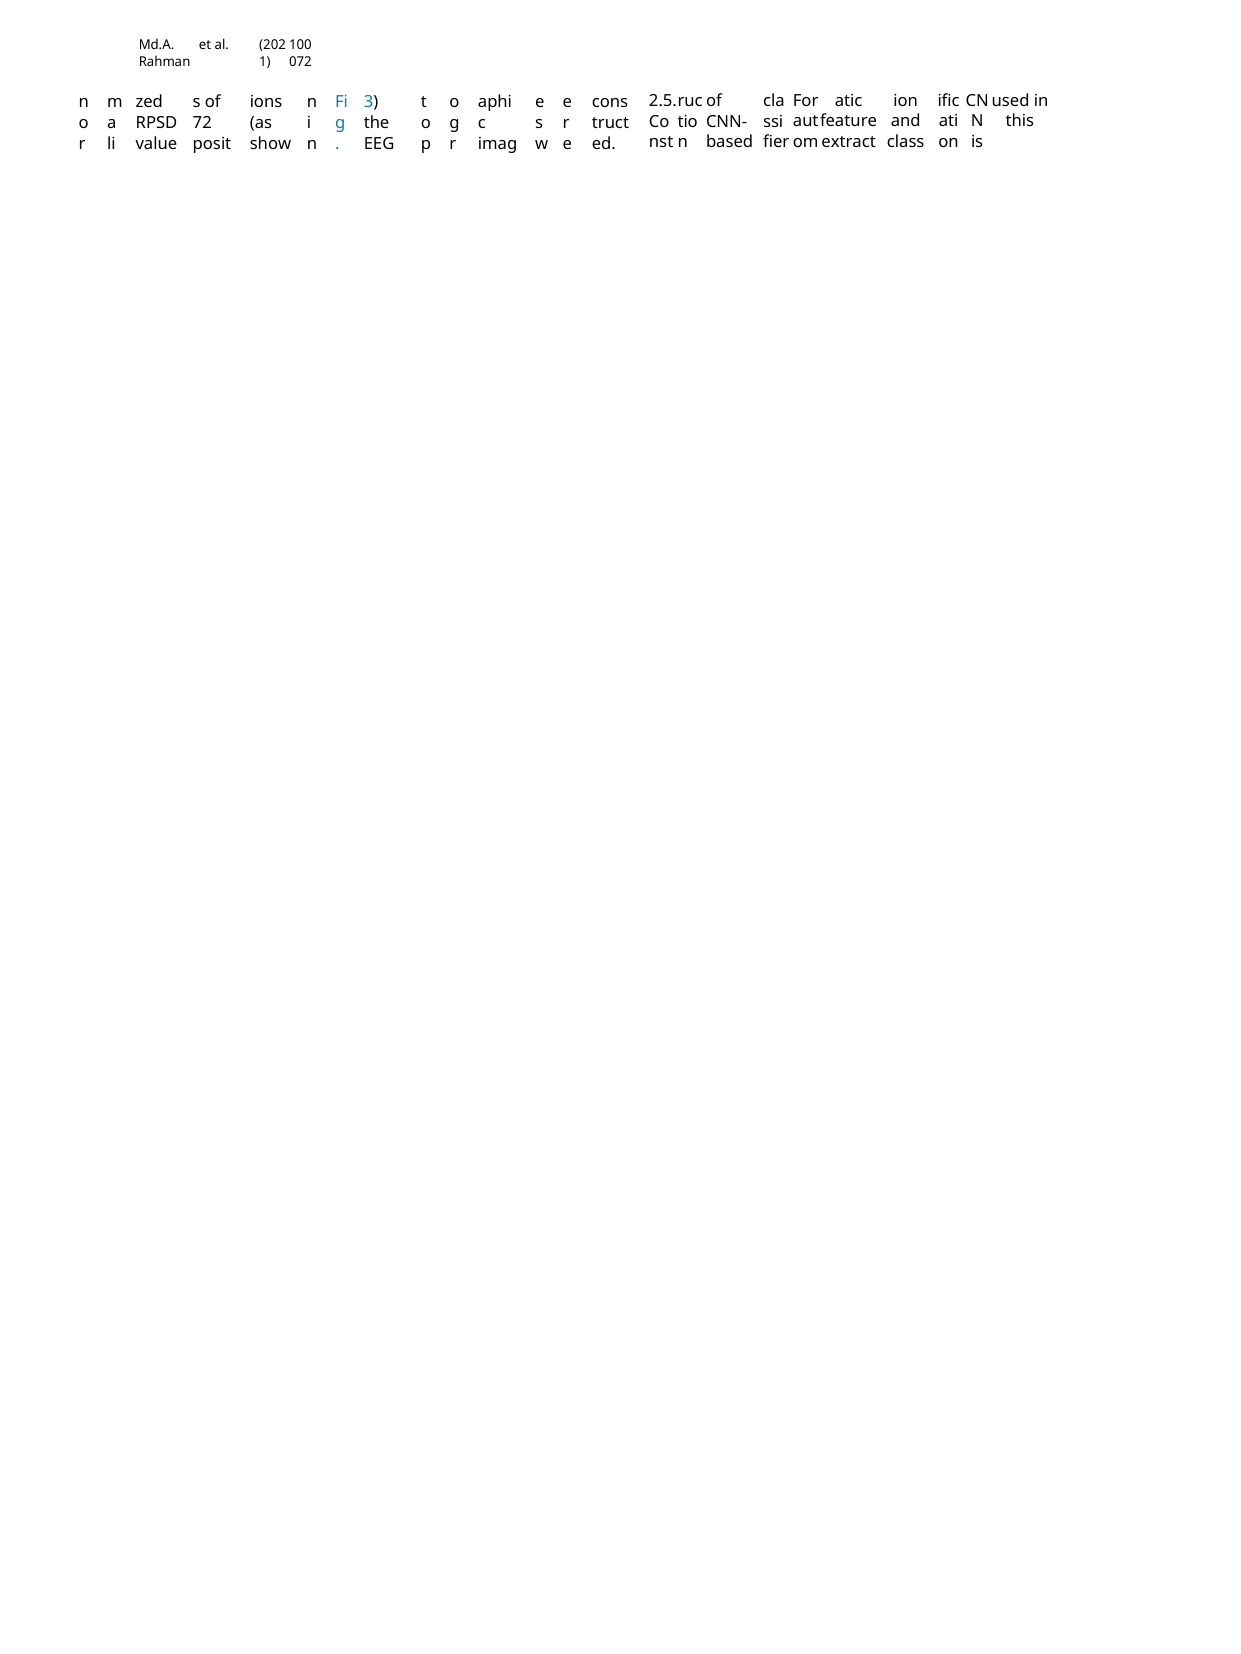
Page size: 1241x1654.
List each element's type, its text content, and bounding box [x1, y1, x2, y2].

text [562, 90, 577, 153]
text 2.5. Construction of CNN-based classifier [649, 90, 791, 152]
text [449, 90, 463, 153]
text Md.A. Rahman et al. Array 11 (2021) 100072 [138, 36, 319, 69]
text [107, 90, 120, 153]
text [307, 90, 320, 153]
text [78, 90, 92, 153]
text For automatic feature extraction and classification CNN is used in this [791, 90, 1048, 151]
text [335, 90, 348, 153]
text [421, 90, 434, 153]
